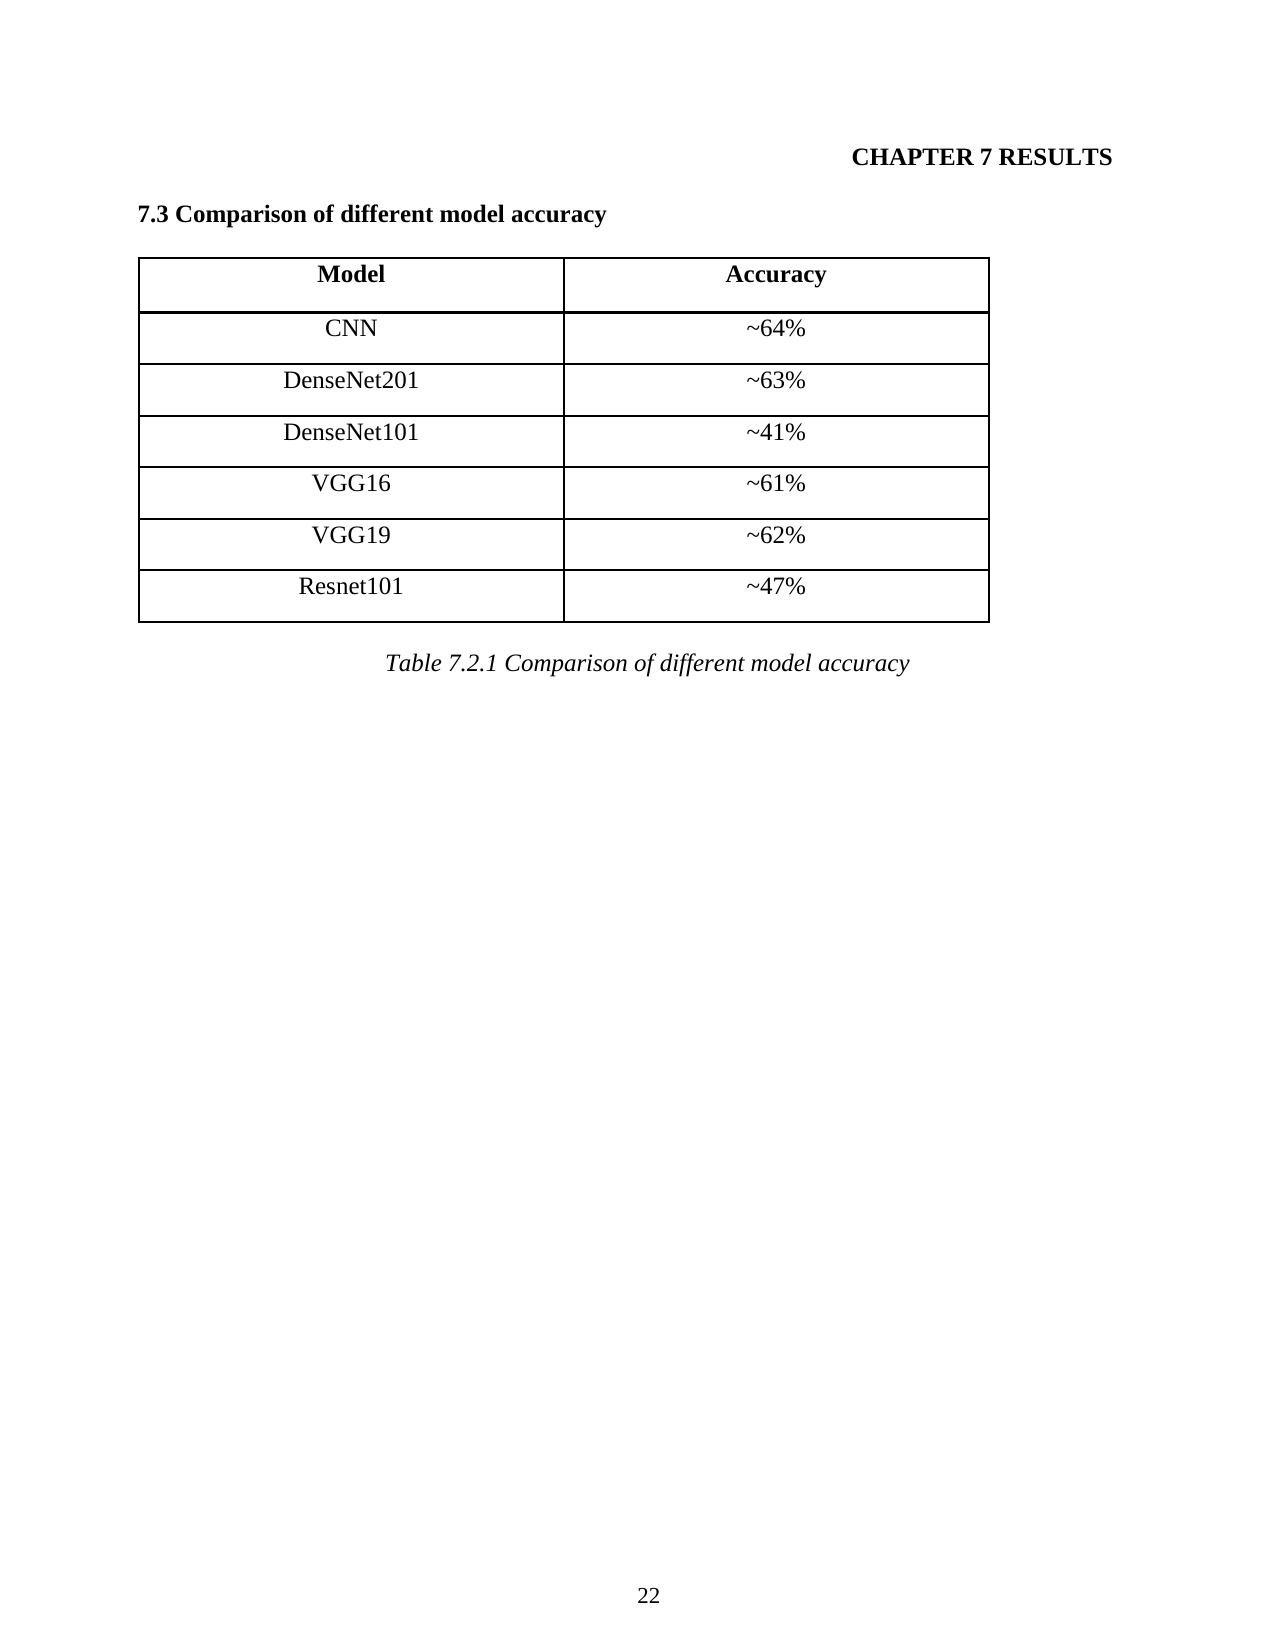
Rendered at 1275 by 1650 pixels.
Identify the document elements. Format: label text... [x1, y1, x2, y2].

subtitle CHAPTER 7 RESULTS [537, 142, 1112, 170]
text 7.3 Comparison of different model accuracy [137, 199, 1159, 228]
table_cell VGG19 [140, 520, 563, 569]
table_cell DenseNet201 [140, 365, 563, 414]
table_cell VGG16 [140, 468, 563, 518]
table_cell ~41% [565, 417, 988, 466]
table_cell ~64% [565, 314, 988, 363]
table_cell ~62% [565, 520, 988, 569]
table_cell ~61% [565, 468, 988, 518]
table_header Model [140, 259, 563, 311]
table_cell DenseNet101 [140, 417, 563, 466]
table_cell ~47% [565, 571, 988, 621]
table_header Accuracy [565, 259, 988, 311]
table_cell ~63% [565, 365, 988, 414]
text Table 7.2.1 Comparison of different model accuracy [137, 648, 1159, 677]
table_cell CNN [140, 314, 563, 363]
table_cell Resnet101 [140, 571, 563, 621]
